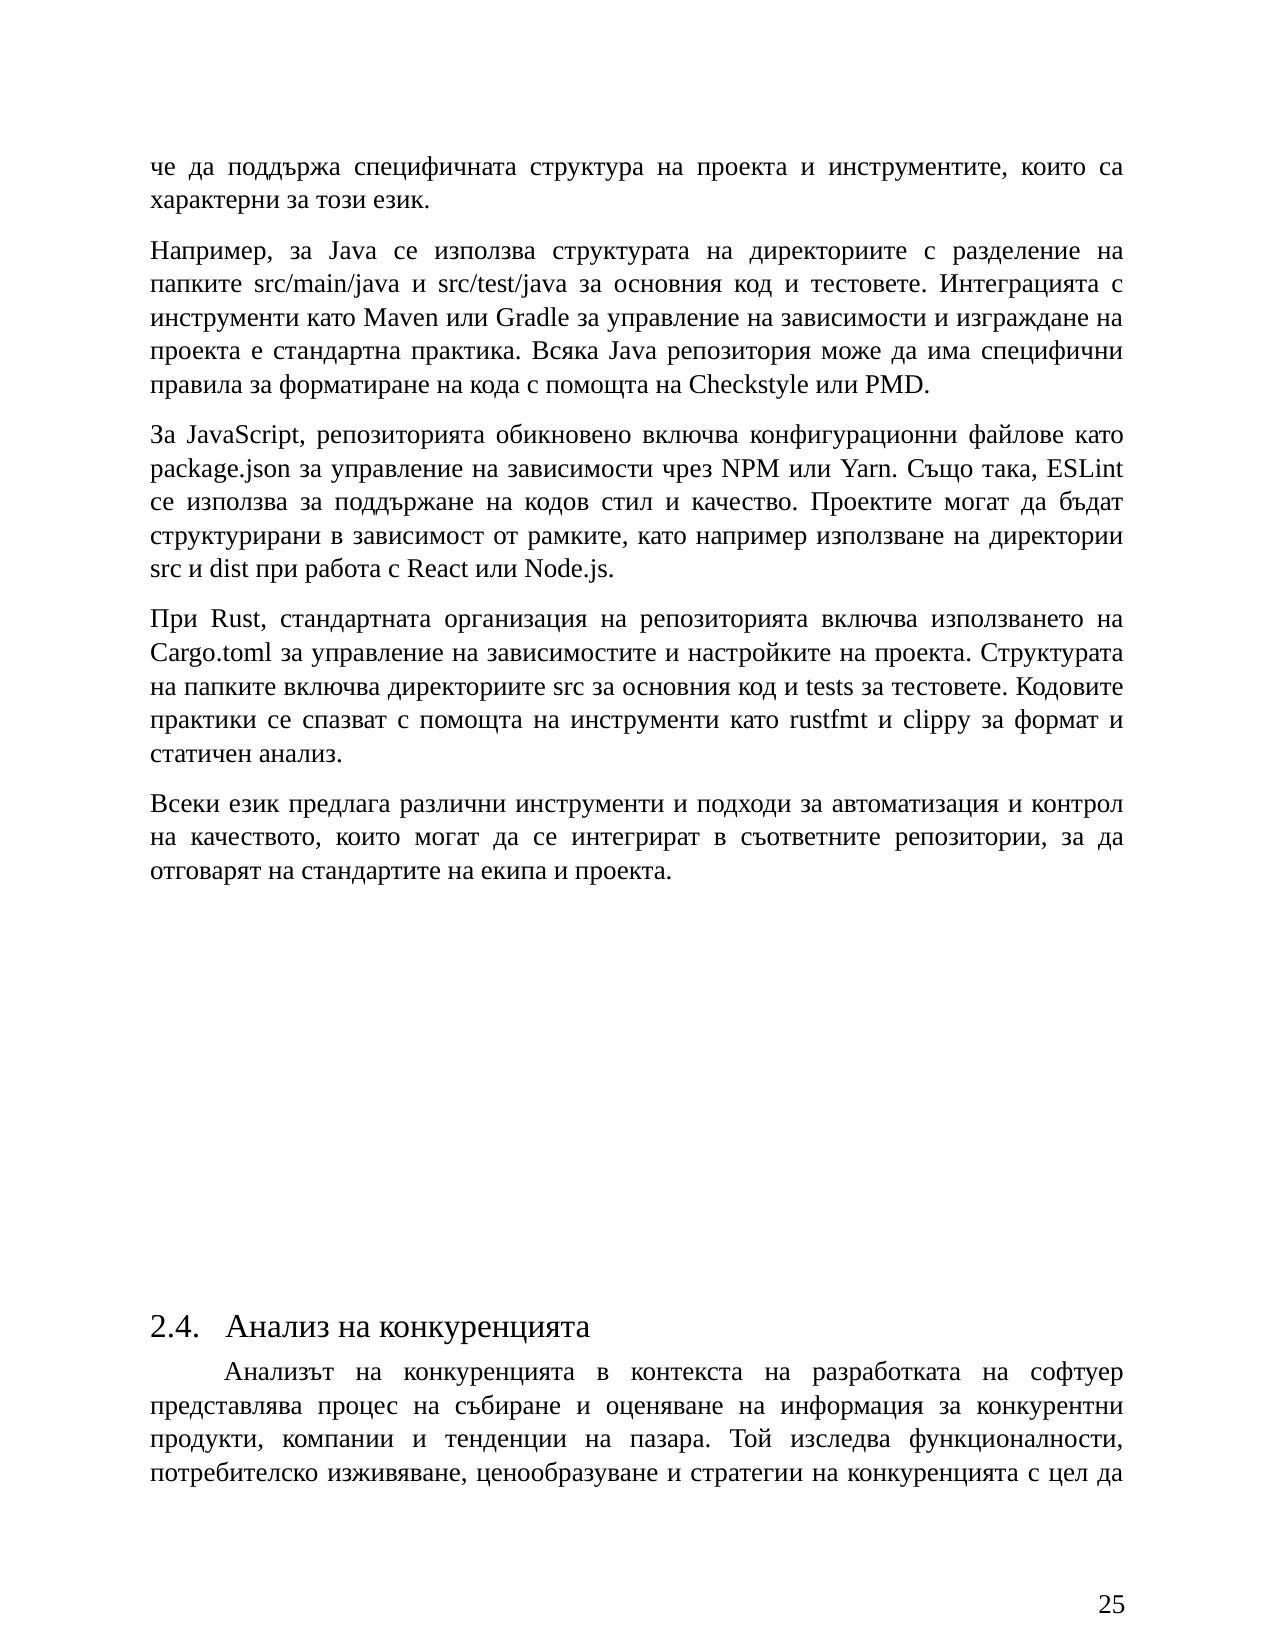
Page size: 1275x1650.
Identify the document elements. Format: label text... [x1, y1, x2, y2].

text При Rust, стандартната организация на репозиторията включва използването на Cargo.toml за управление на зависимостите и настройките на проекта. Структурата на папките включва директориите src за основния код и tests за тестовете. Кодовите практики се спазват с помощта на инструменти като rustfmt и clippy за формат и статичен анализ. [150, 602, 1125, 768]
text Всеки език предлага различни инструменти и подходи за автоматизация и контрол на качеството, които могат да се интегрират в съответните репозитории, за да отговарят на стандартите на екипа и проекта. [150, 787, 1125, 885]
text Например, за Java се използва структурата на директориите с разделение на папките src/main/java и src/test/java за основния код и тестовете. Интеграцията с инструменти като Maven или Gradle за управление на зависимости и изграждане на проекта е стандартна практика. Всяка Java репозитория може да има специфични правила за форматиране на кода с помощта на Checkstyle или PMD. [150, 234, 1125, 399]
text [150, 150, 1125, 215]
subtitle Анализ на конкуренцията [150, 1306, 1125, 1344]
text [150, 1356, 1125, 1487]
text За JavaScript, репозиторията обикновено включва конфигурационни файлове като package.json за управление на зависимости чрез NPM или Yarn. Също така, ESLint се използва за поддържане на кодов стил и качество. Проектите могат да бъдат структурирани в зависимост от рамките, като например използване на директории src и dist при работа с React или Node.js. [150, 418, 1125, 583]
